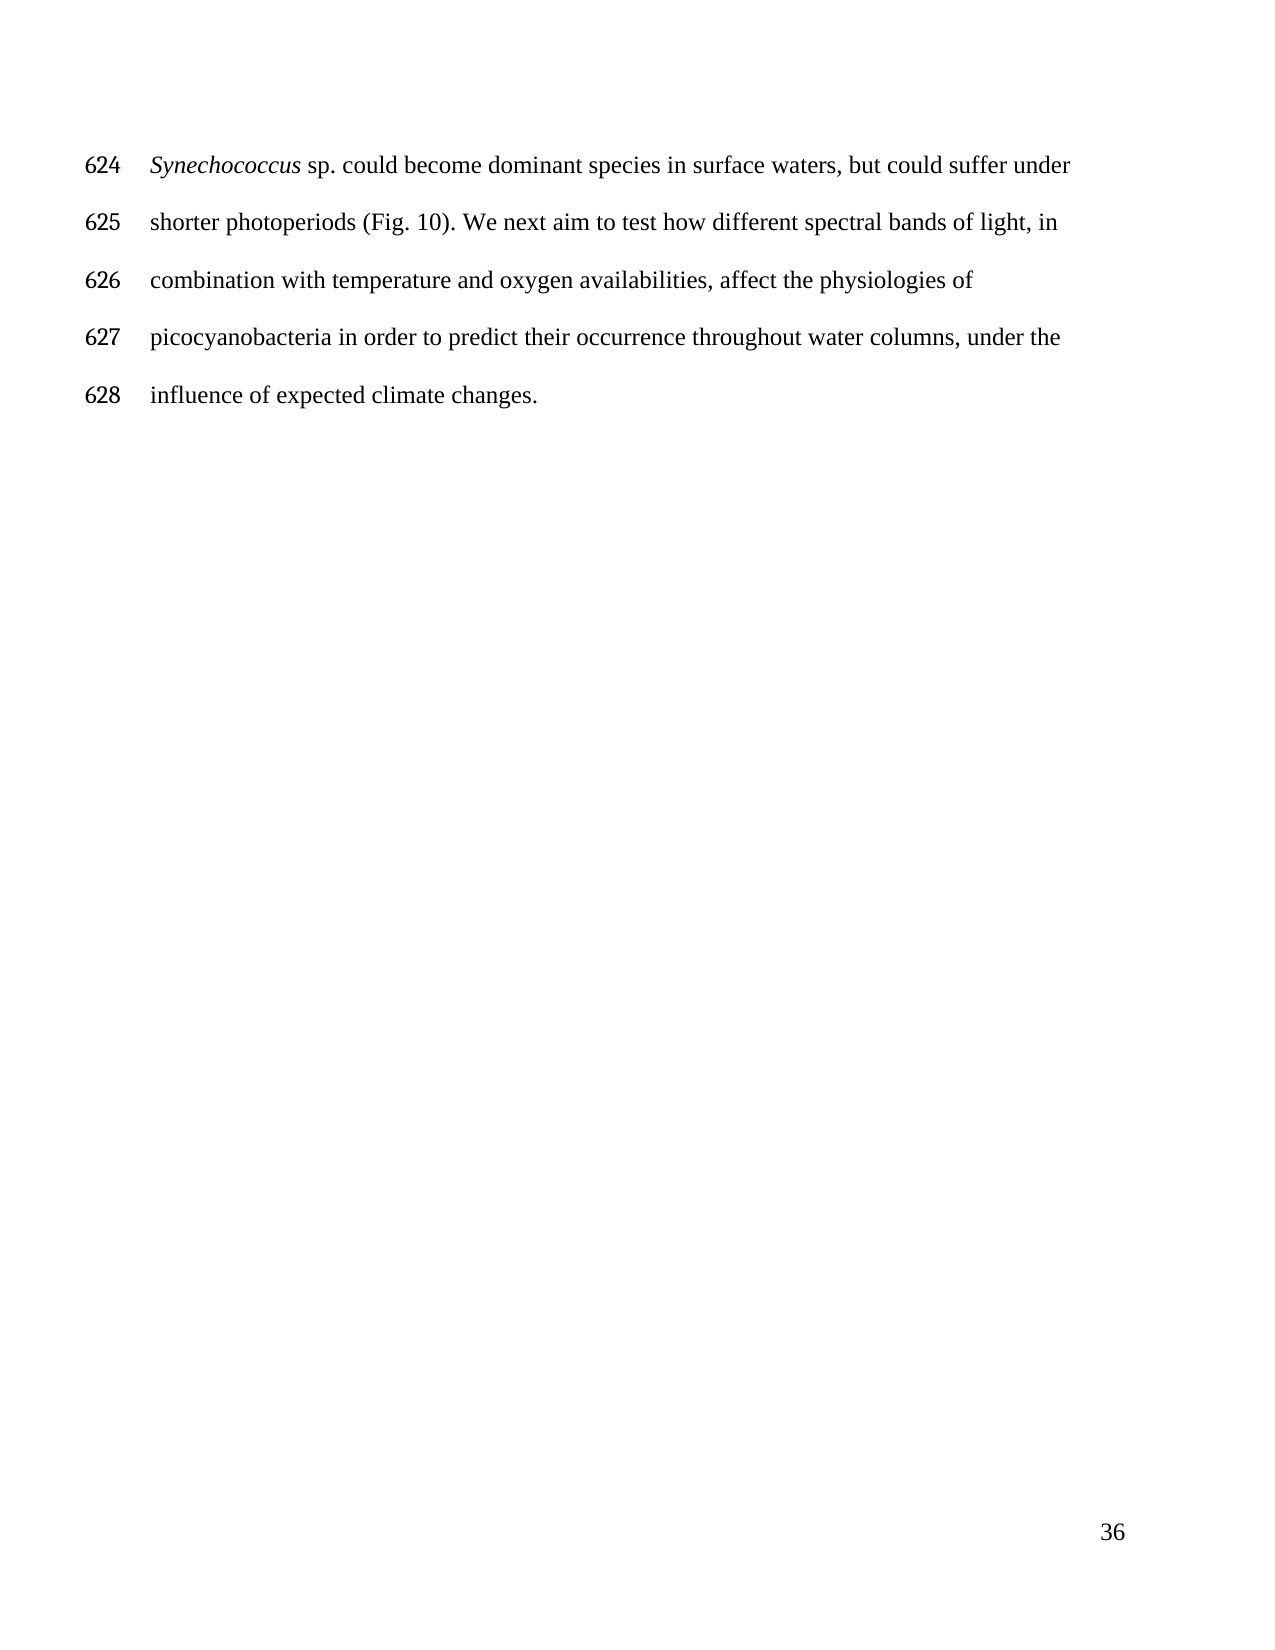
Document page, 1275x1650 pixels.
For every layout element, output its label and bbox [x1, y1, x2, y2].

text [150, 150, 1125, 409]
